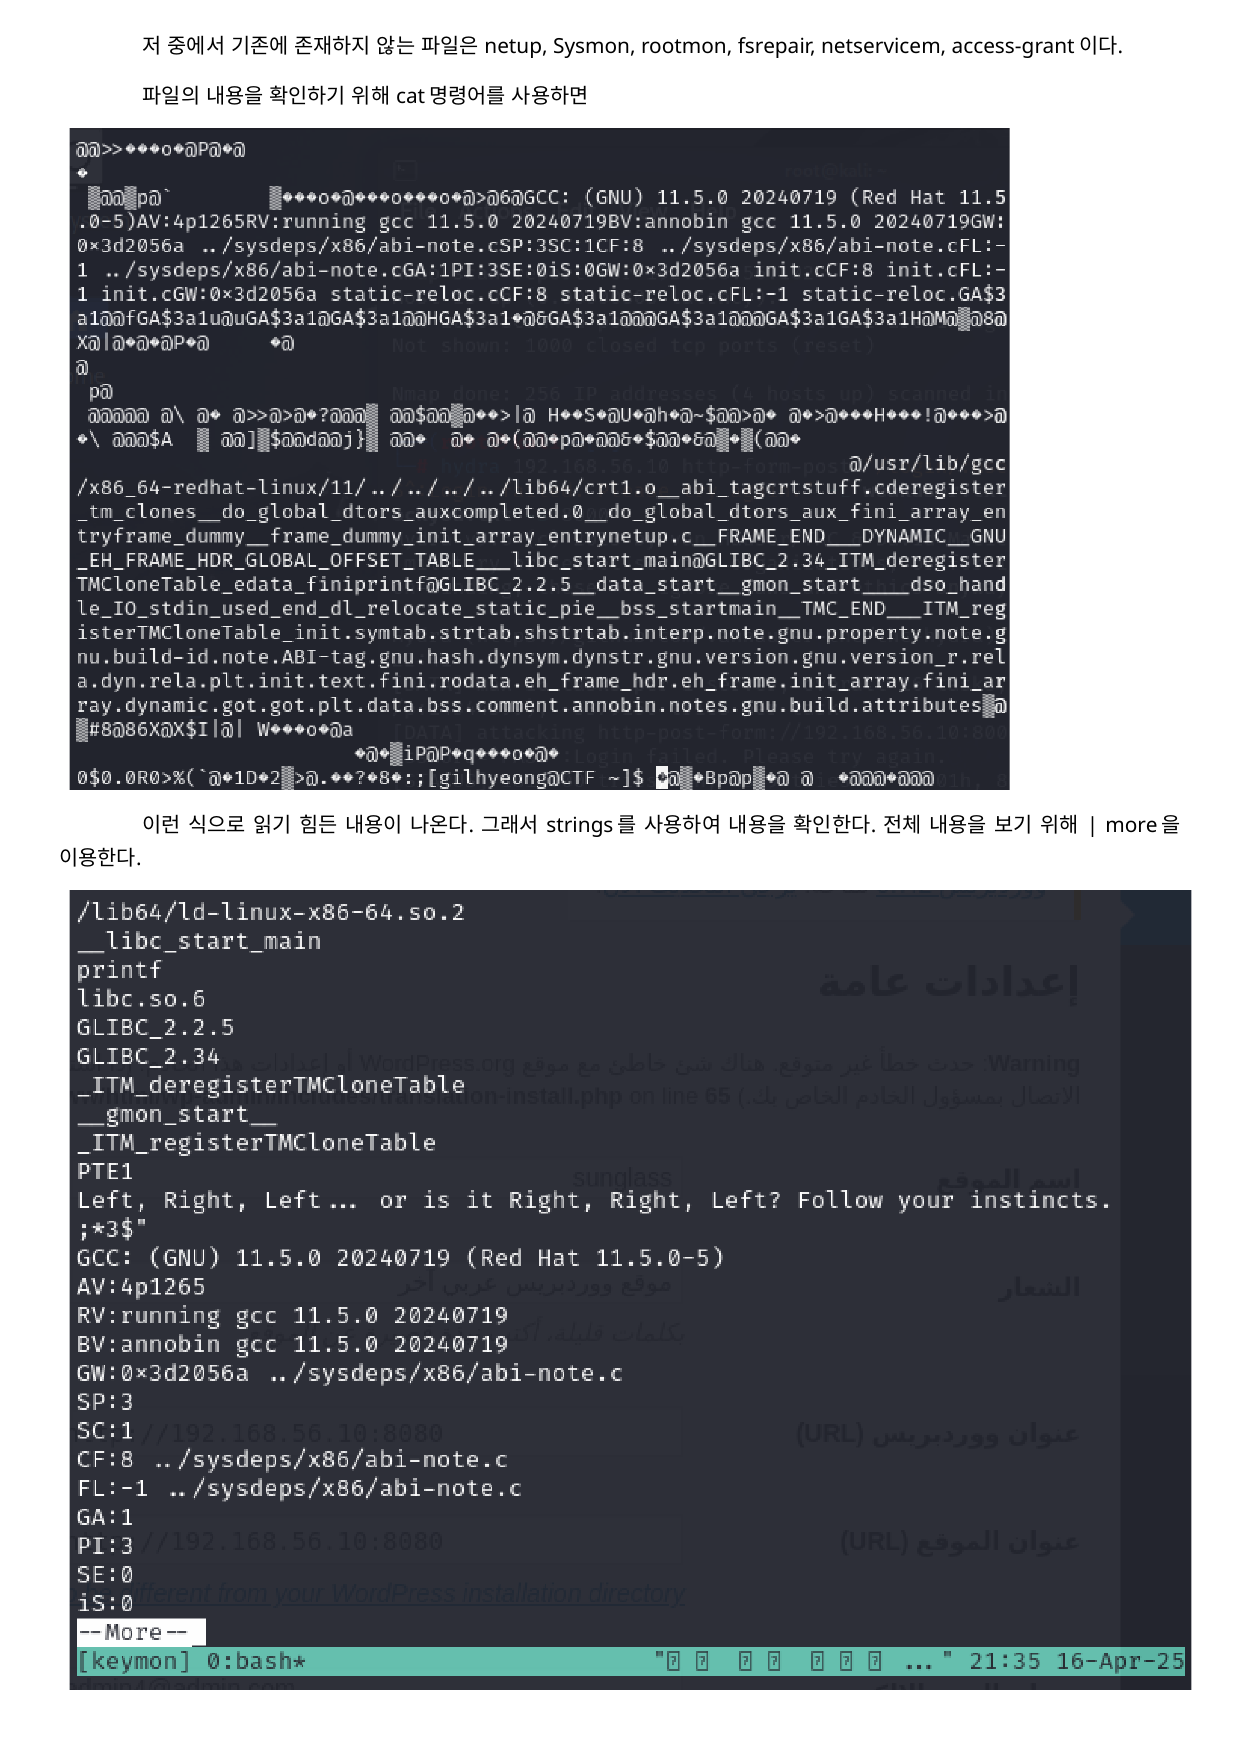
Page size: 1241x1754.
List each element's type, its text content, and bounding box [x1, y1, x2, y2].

text 이런 식으로 읽기 힘든 내용이 나온다. 그래서 strings를 사용하여 내용을 확인한다. 전체 내용을 보기 위해 | more을 이용한다. [59, 808, 1181, 871]
text 저 중에서 기존에 존재하지 않는 파일은 netup, Sysmon, rootmon, fsrepair, netservicem, access-grant이다. [59, 29, 1181, 60]
picture [69, 890, 1192, 1690]
picture [69, 128, 1010, 790]
text 파일의 내용을 확인하기 위해 cat명령어를 사용하면 [59, 79, 1181, 109]
